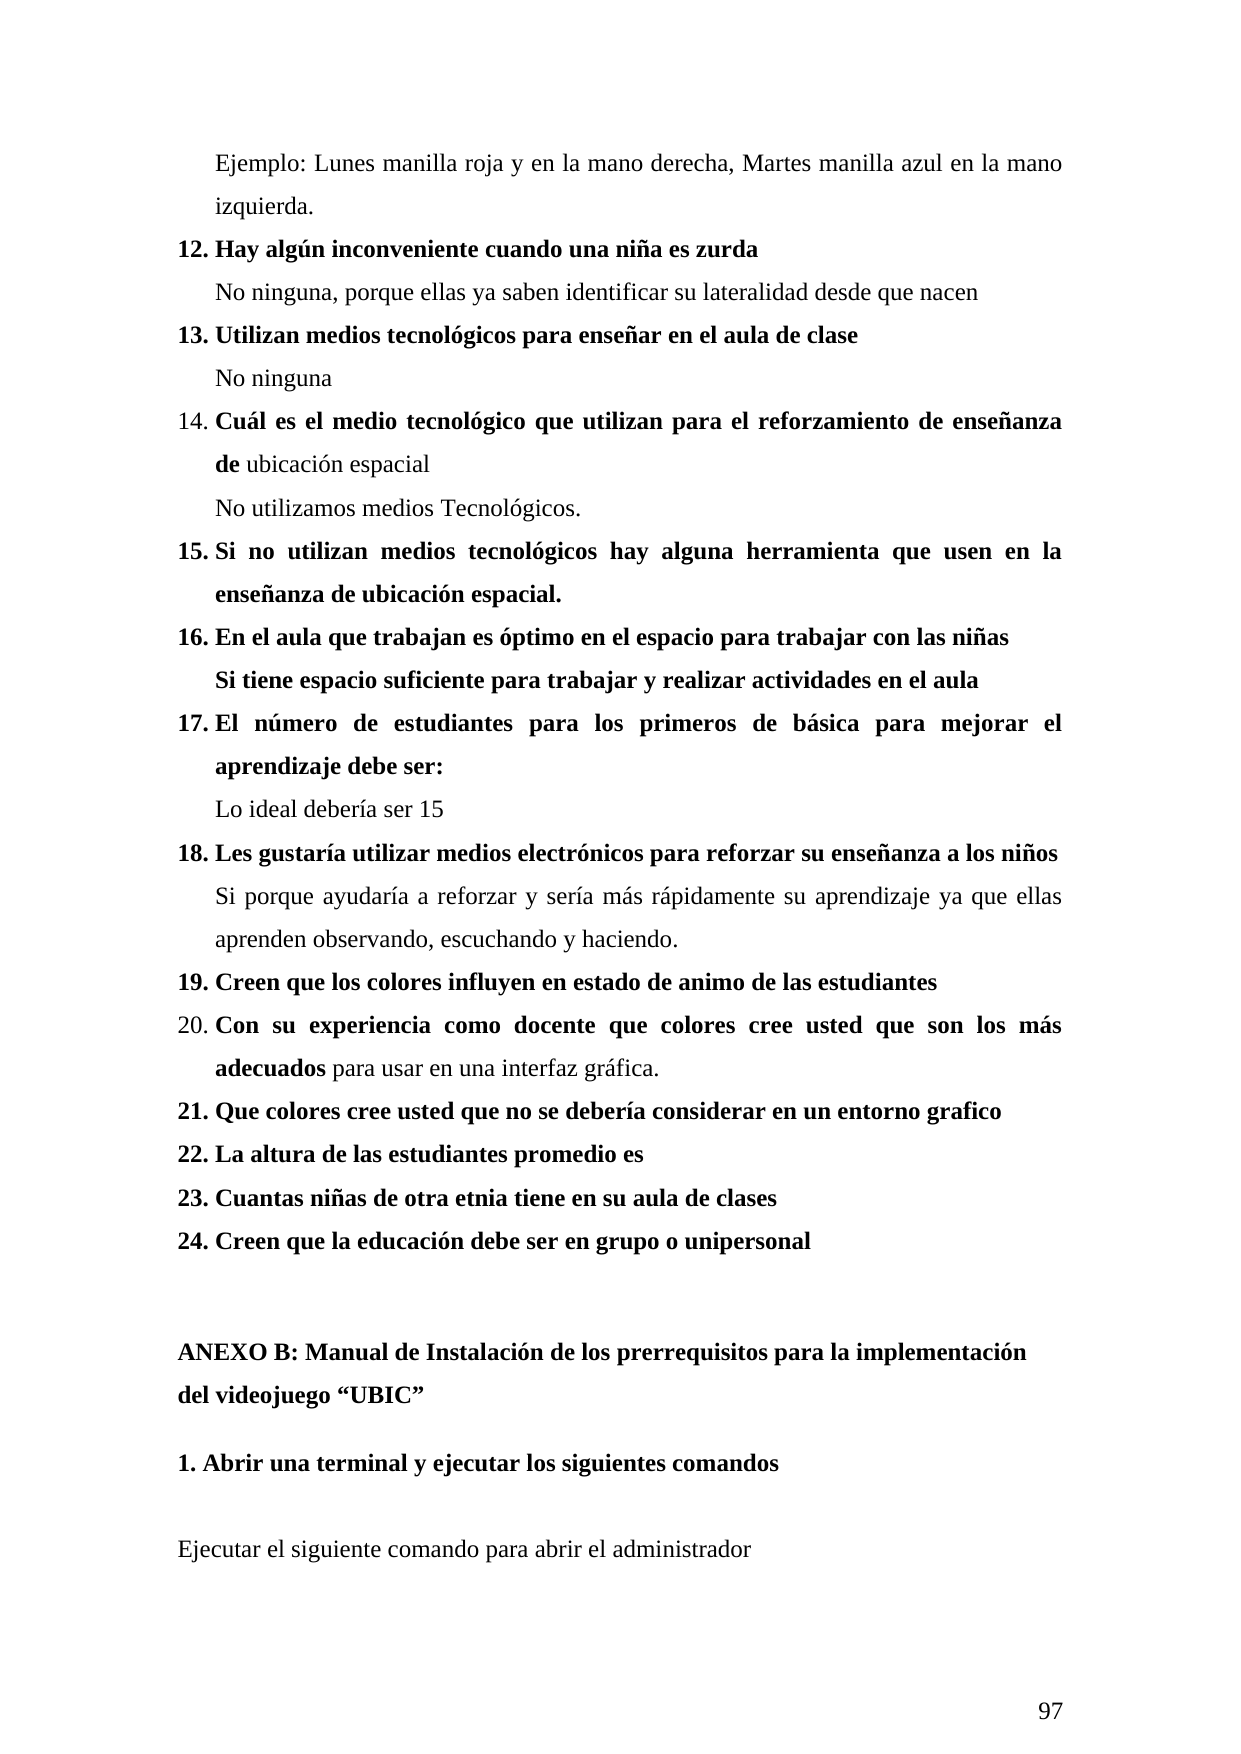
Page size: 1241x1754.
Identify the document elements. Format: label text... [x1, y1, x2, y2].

list Hay algún inconveniente cuando una niña es zurda [177, 234, 1063, 263]
text No ninguna [215, 363, 1063, 392]
list Creen que la educación debe ser en grupo o unipersonal [177, 1226, 1063, 1254]
text Si tiene espacio suficiente para trabajar y realizar actividades en el aula [215, 665, 1063, 694]
text Lo ideal debería ser 15 [215, 794, 1063, 823]
list Con su experiencia como docente que colores cree usted que son los más adecuados para usar en una interfaz gráfica. [177, 1010, 1063, 1082]
list La altura de las estudiantes promedio es [177, 1139, 1063, 1168]
text 1. Abrir una terminal y ejecutar los siguientes comandos [177, 1448, 1063, 1477]
list Utilizan medios tecnológicos para enseñar en el aula de clase [177, 320, 1063, 349]
text Ejecutar el siguiente comando para abrir el administrador [177, 1534, 1063, 1563]
list Que colores cree usted que no se debería considerar en un entorno grafico [177, 1096, 1063, 1125]
list Les gustaría utilizar medios electrónicos para reforzar su enseñanza a los niños [177, 838, 1063, 866]
text No utilizamos medios Tecnológicos. [215, 493, 1063, 521]
list En el aula que trabajan es óptimo en el espacio para trabajar con las niñas [177, 622, 1063, 651]
text Si porque ayudaría a reforzar y sería más rápidamente su aprendizaje ya que ellas aprenden observando, escuchando y haciendo. [215, 881, 1063, 953]
text No ninguna, porque ellas ya saben identificar su lateralidad desde que nacen [215, 277, 1063, 306]
list Cuantas niñas de otra etnia tiene en su aula de clases [177, 1183, 1063, 1211]
list El número de estudiantes para los primeros de básica para mejorar el aprendizaje debe ser: [177, 708, 1063, 780]
subtitle ANEXO B: Manual de Instalación de los prerrequisitos para la implementación del videojuego “UBIC” [177, 1337, 1063, 1409]
list Cuál es el medio tecnológico que utilizan para el reforzamiento de enseñanza de ubicación espacial [177, 406, 1063, 478]
list Si no utilizan medios tecnológicos hay alguna herramienta que usen en la enseñanza de ubicación espacial. [177, 536, 1063, 608]
list Creen que los colores influyen en estado de animo de las estudiantes [177, 967, 1063, 996]
text Ejemplo: Lunes manilla roja y en la mano derecha, Martes manilla azul en la mano izquierda. [215, 148, 1063, 219]
